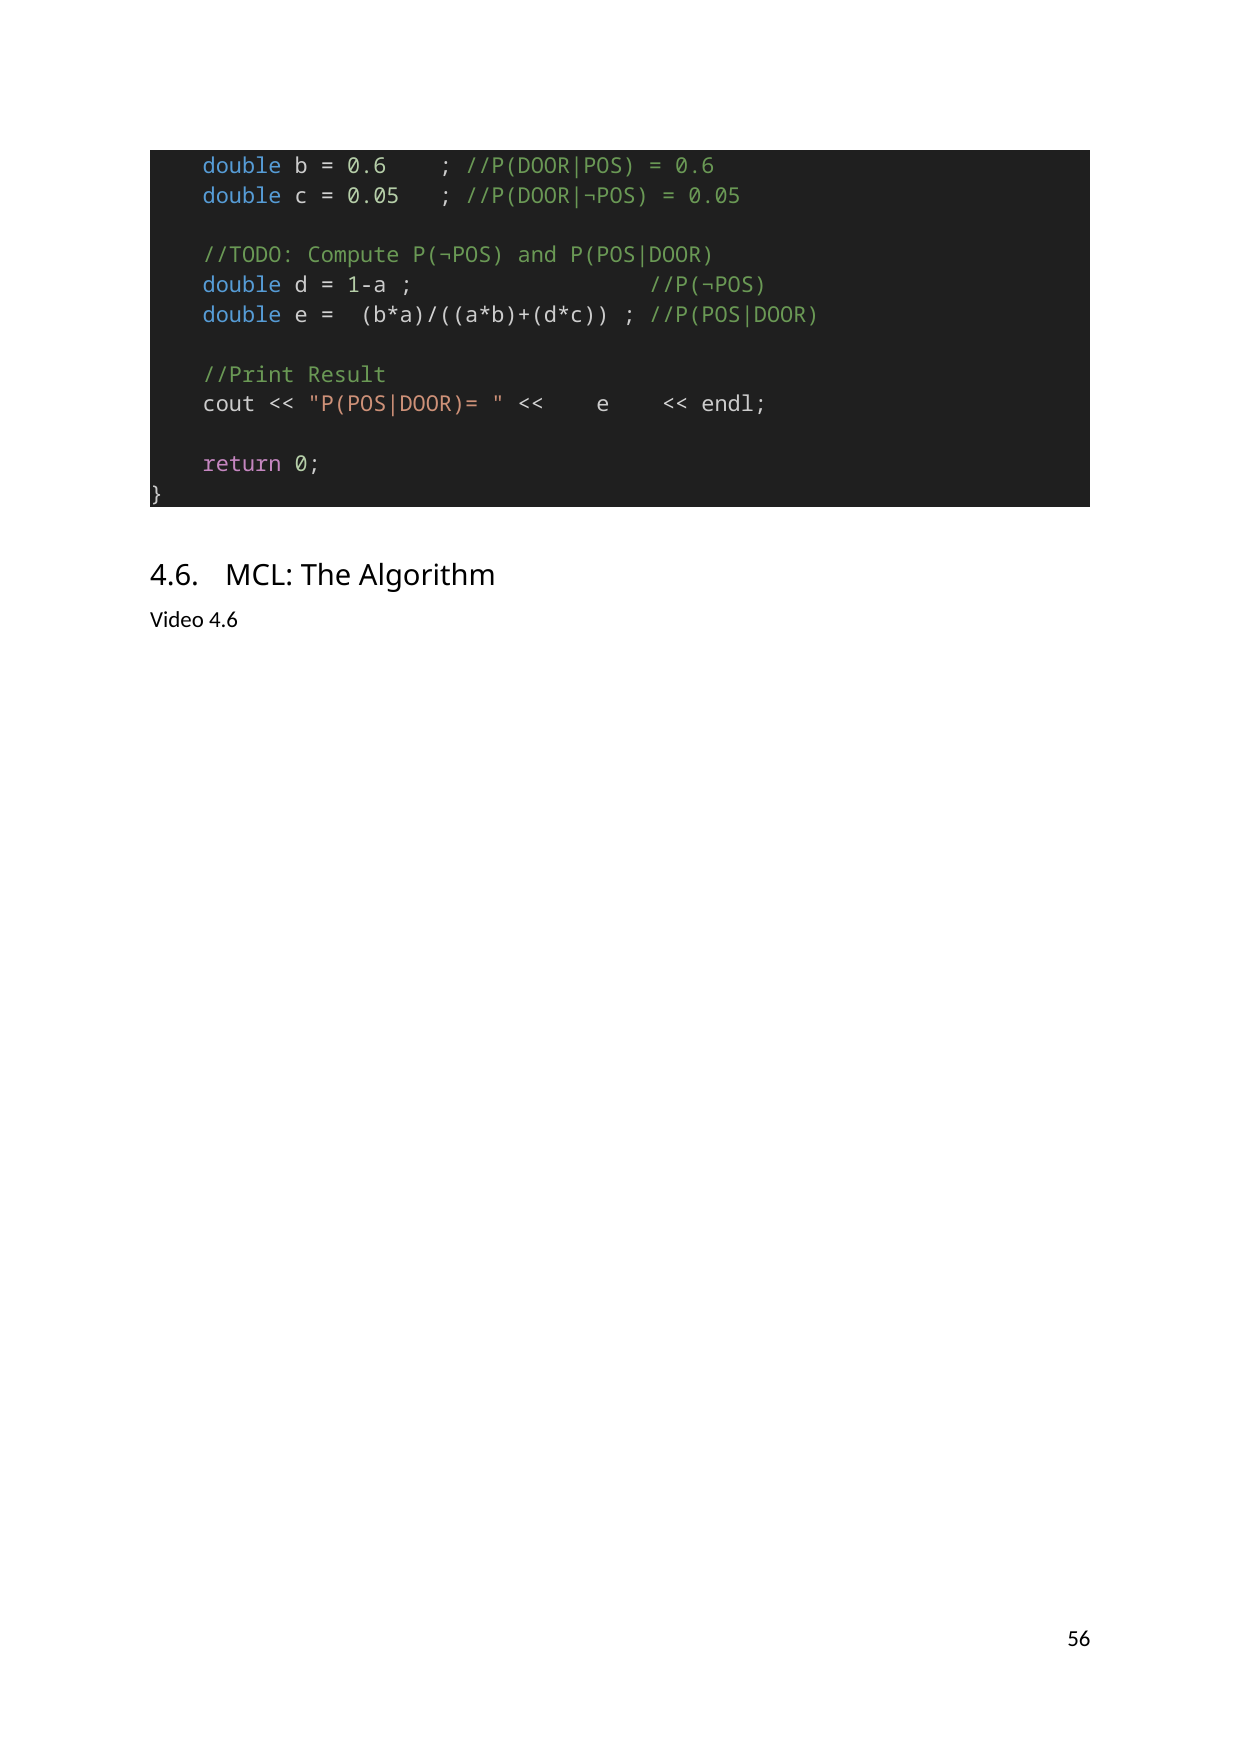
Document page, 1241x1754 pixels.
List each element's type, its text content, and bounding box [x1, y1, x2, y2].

text double d = 1-a ; //P(¬POS) [150, 269, 1090, 299]
text double e = (b*a)/((a*b)+(d*c)) ; //P(POS|DOOR) [150, 299, 1090, 329]
text } [150, 478, 1090, 507]
text return 0; [150, 448, 1090, 478]
subtitle MCL: The Algorithm [150, 554, 1090, 594]
text double b = 0.6 ; //P(DOOR|POS) = 0.6 [150, 150, 1090, 180]
text //Print Result [150, 358, 1090, 388]
text Video 4.6 [150, 606, 1090, 633]
text double c = 0.05 ; //P(DOOR|¬POS) = 0.05 [150, 180, 1090, 209]
text cout << "P(POS|DOOR)= " << e << endl; [150, 388, 1090, 418]
text //TODO: Compute P(¬POS) and P(POS|DOOR) [150, 239, 1090, 269]
